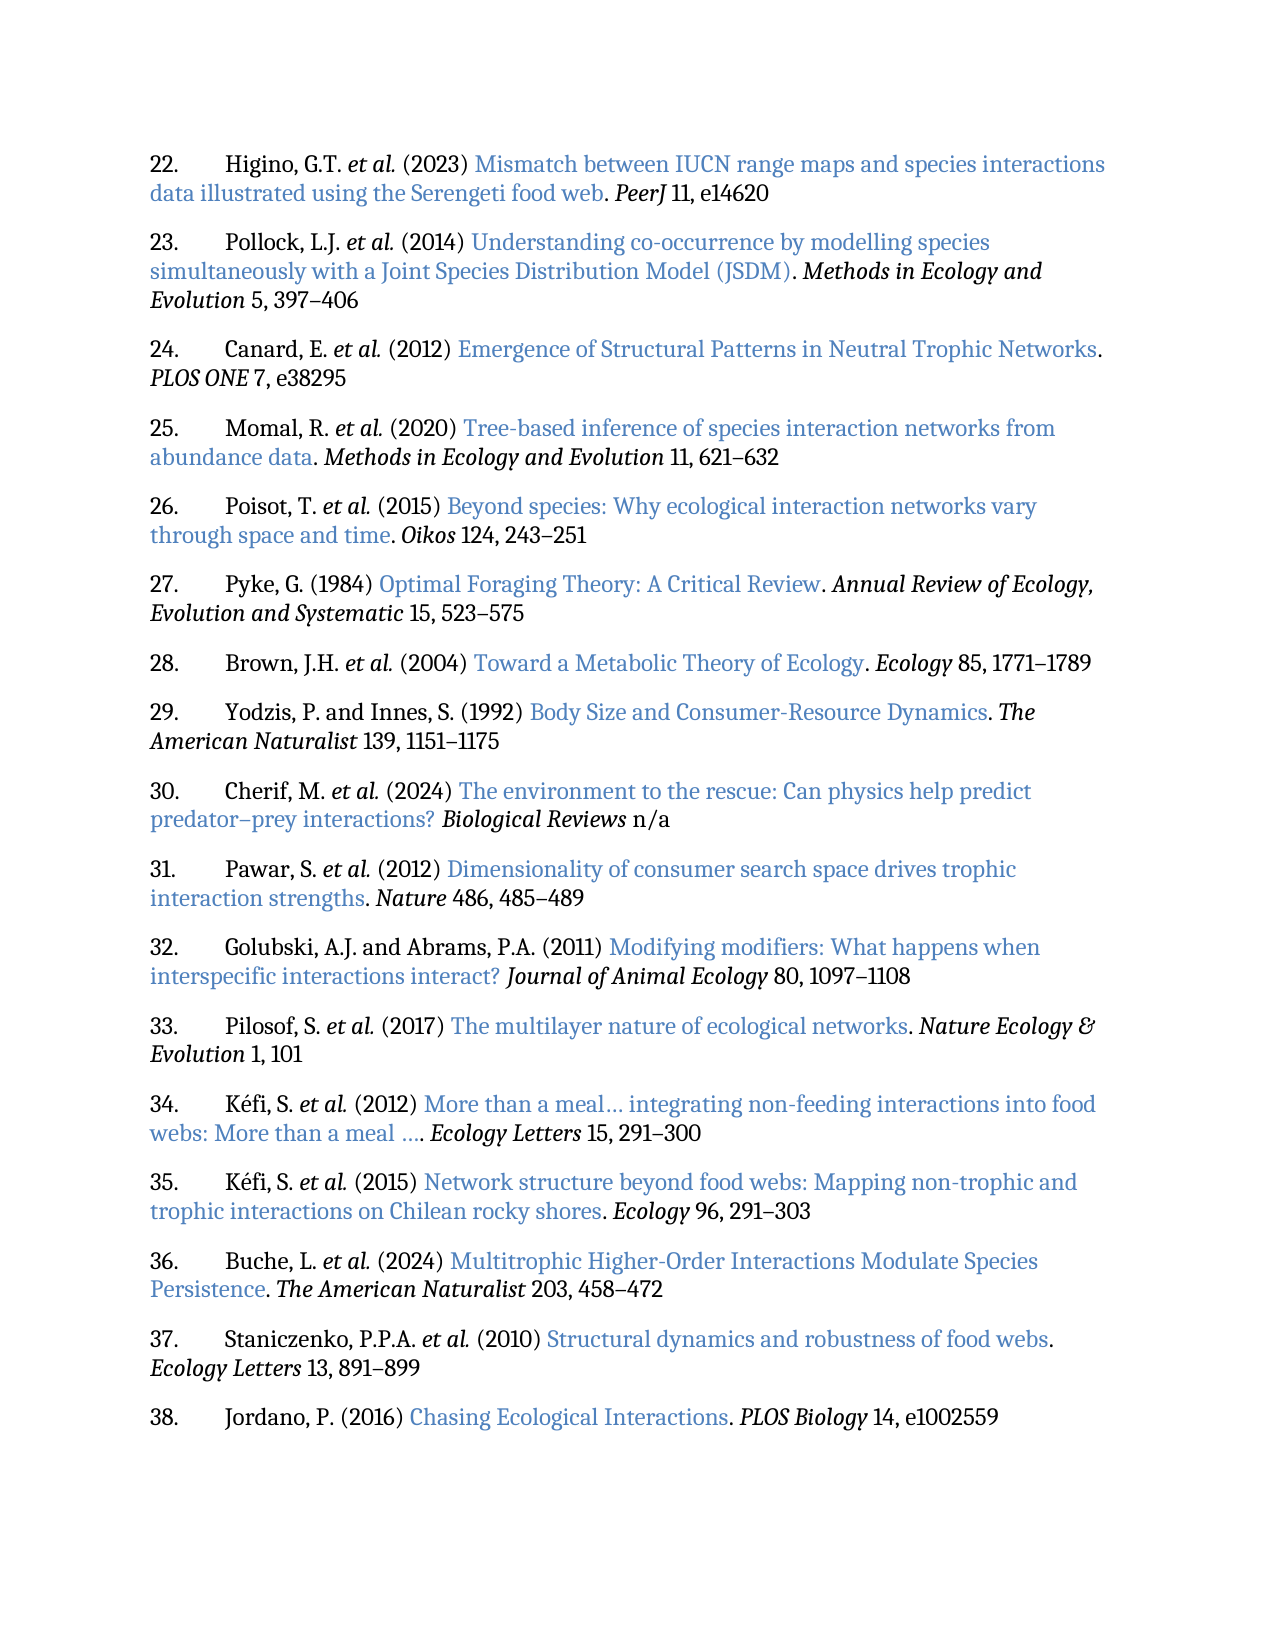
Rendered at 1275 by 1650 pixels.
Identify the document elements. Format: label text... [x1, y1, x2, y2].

text 25. Momal, R. et al. (2020) Tree-based inference of species interaction networks from abundance data. Methods in Ecology and Evolution 11, 621–632 [150, 414, 1125, 471]
text 24. Canard, E. et al. (2012) Emergence of Structural Patterns in Neutral Trophic Networks. PLOS ONE 7, e38295 [150, 335, 1125, 393]
text 31. Pawar, S. et al. (2012) Dimensionality of consumer search space drives trophic interaction strengths. Nature 486, 485–489 [150, 855, 1125, 912]
text 23. Pollock, L.J. et al. (2014) Understanding co-occurrence by modelling species simultaneously with a Joint Species Distribution Model (JSDM). Methods in Ecology and Evolution 5, 397–406 [150, 228, 1125, 314]
text 38. Jordano, P. (2016) Chasing Ecological Interactions. PLOS Biology 14, e1002559 [150, 1403, 1125, 1432]
text 33. Pilosof, S. et al. (2017) The multilayer nature of ecological networks. Nature Ecology & Evolution 1, 101 [150, 1012, 1125, 1069]
text 36. Buche, L. et al. (2024) Multitrophic Higher-Order Interactions Modulate Species Persistence. The American Naturalist 203, 458–472 [150, 1247, 1125, 1304]
text 22. Higino, G.T. et al. (2023) Mismatch between IUCN range maps and species interactions data illustrated using the Serengeti food web. PeerJ 11, e14620 [150, 150, 1125, 207]
text 26. Poisot, T. et al. (2015) Beyond species: Why ecological interaction networks vary through space and time. Oikos 124, 243–251 [150, 492, 1125, 549]
text 29. Yodzis, P. and Innes, S. (1992) Body Size and Consumer-Resource Dynamics. The American Naturalist 139, 1151–1175 [150, 698, 1125, 756]
text 32. Golubski, A.J. and Abrams, P.A. (2011) Modifying modifiers: What happens when interspecific interactions interact? Journal of Animal Ecology 80, 1097–1108 [150, 933, 1125, 991]
text 34. Kéfi, S. et al. (2012) More than a meal… integrating non-feeding interactions into food webs: More than a meal …. Ecology Letters 15, 291–300 [150, 1090, 1125, 1147]
text 28. Brown, J.H. et al. (2004) Toward a Metabolic Theory of Ecology. Ecology 85, 1771–1789 [150, 649, 1125, 677]
text 27. Pyke, G. (1984) Optimal Foraging Theory: A Critical Review. Annual Review of Ecology, Evolution and Systematic 15, 523–575 [150, 570, 1125, 628]
text 35. Kéfi, S. et al. (2015) Network structure beyond food webs: Mapping non-trophic and trophic interactions on Chilean rocky shores. Ecology 96, 291–303 [150, 1168, 1125, 1226]
text 37. Staniczenko, P.P.A. et al. (2010) Structural dynamics and robustness of food webs. Ecology Letters 13, 891–899 [150, 1325, 1125, 1382]
text 30. Cherif, M. et al. (2024) The environment to the rescue: Can physics help predict predator–prey interactions? Biological Reviews n/a [150, 777, 1125, 834]
